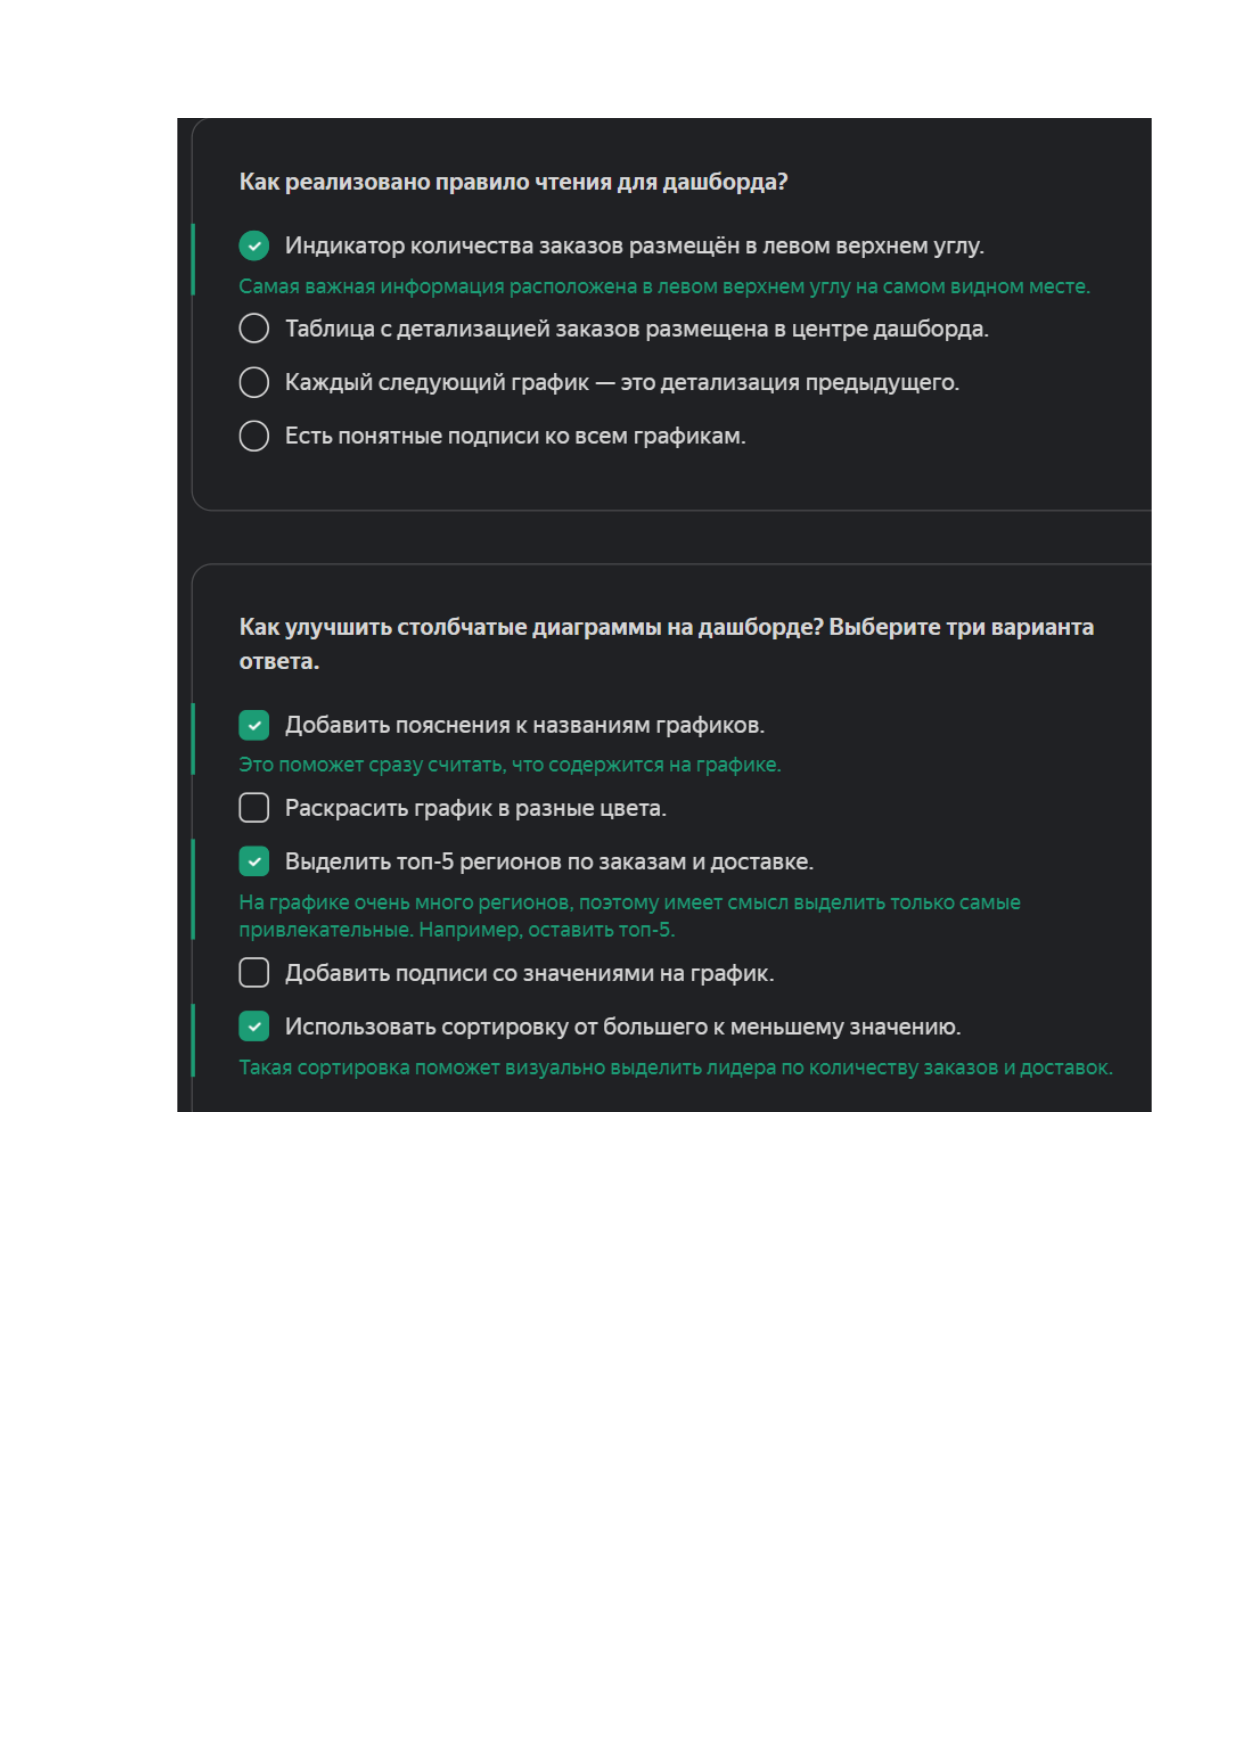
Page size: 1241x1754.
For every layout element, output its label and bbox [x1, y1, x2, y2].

picture [177, 118, 1152, 1112]
